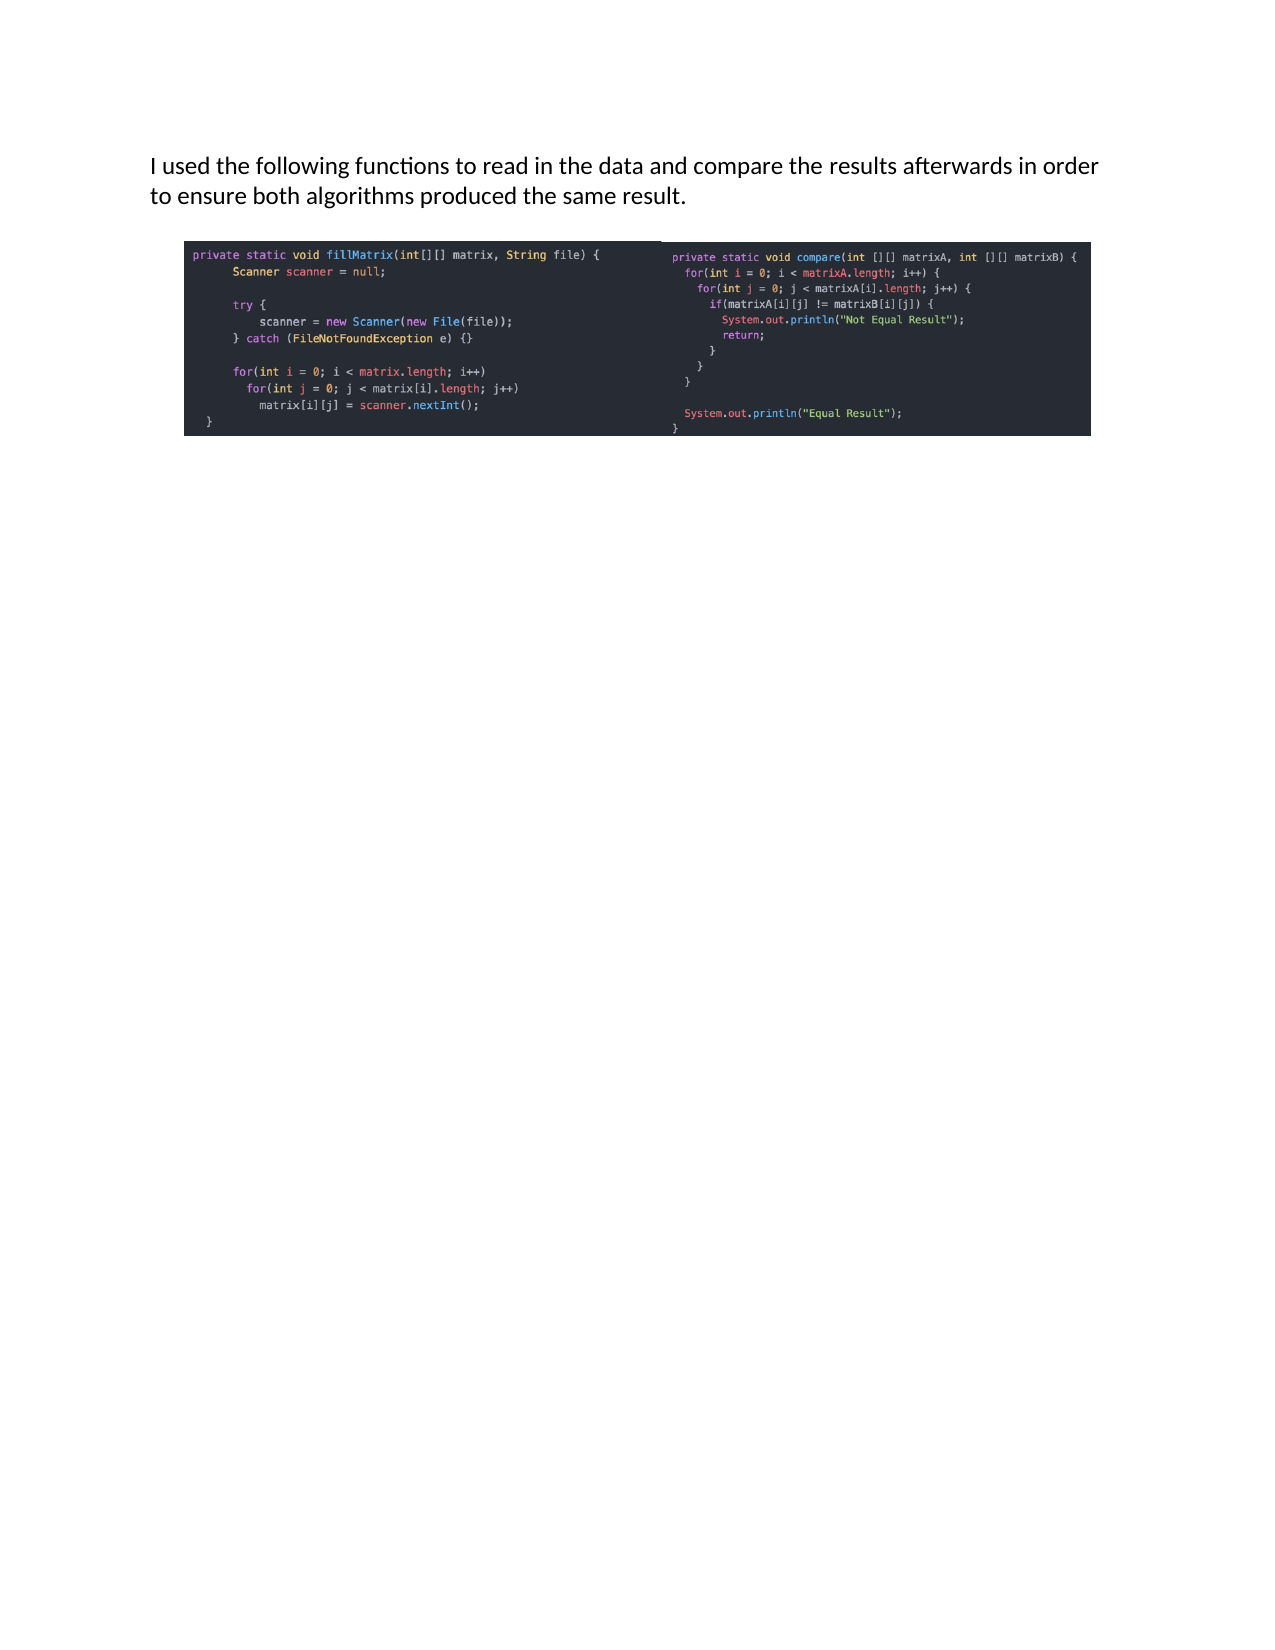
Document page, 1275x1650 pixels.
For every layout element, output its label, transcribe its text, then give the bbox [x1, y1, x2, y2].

picture [184, 241, 1091, 436]
text I used the following functions to read in the data and compare the results afterwards in order to ensure both algorithms produced the same result. [150, 150, 1125, 211]
